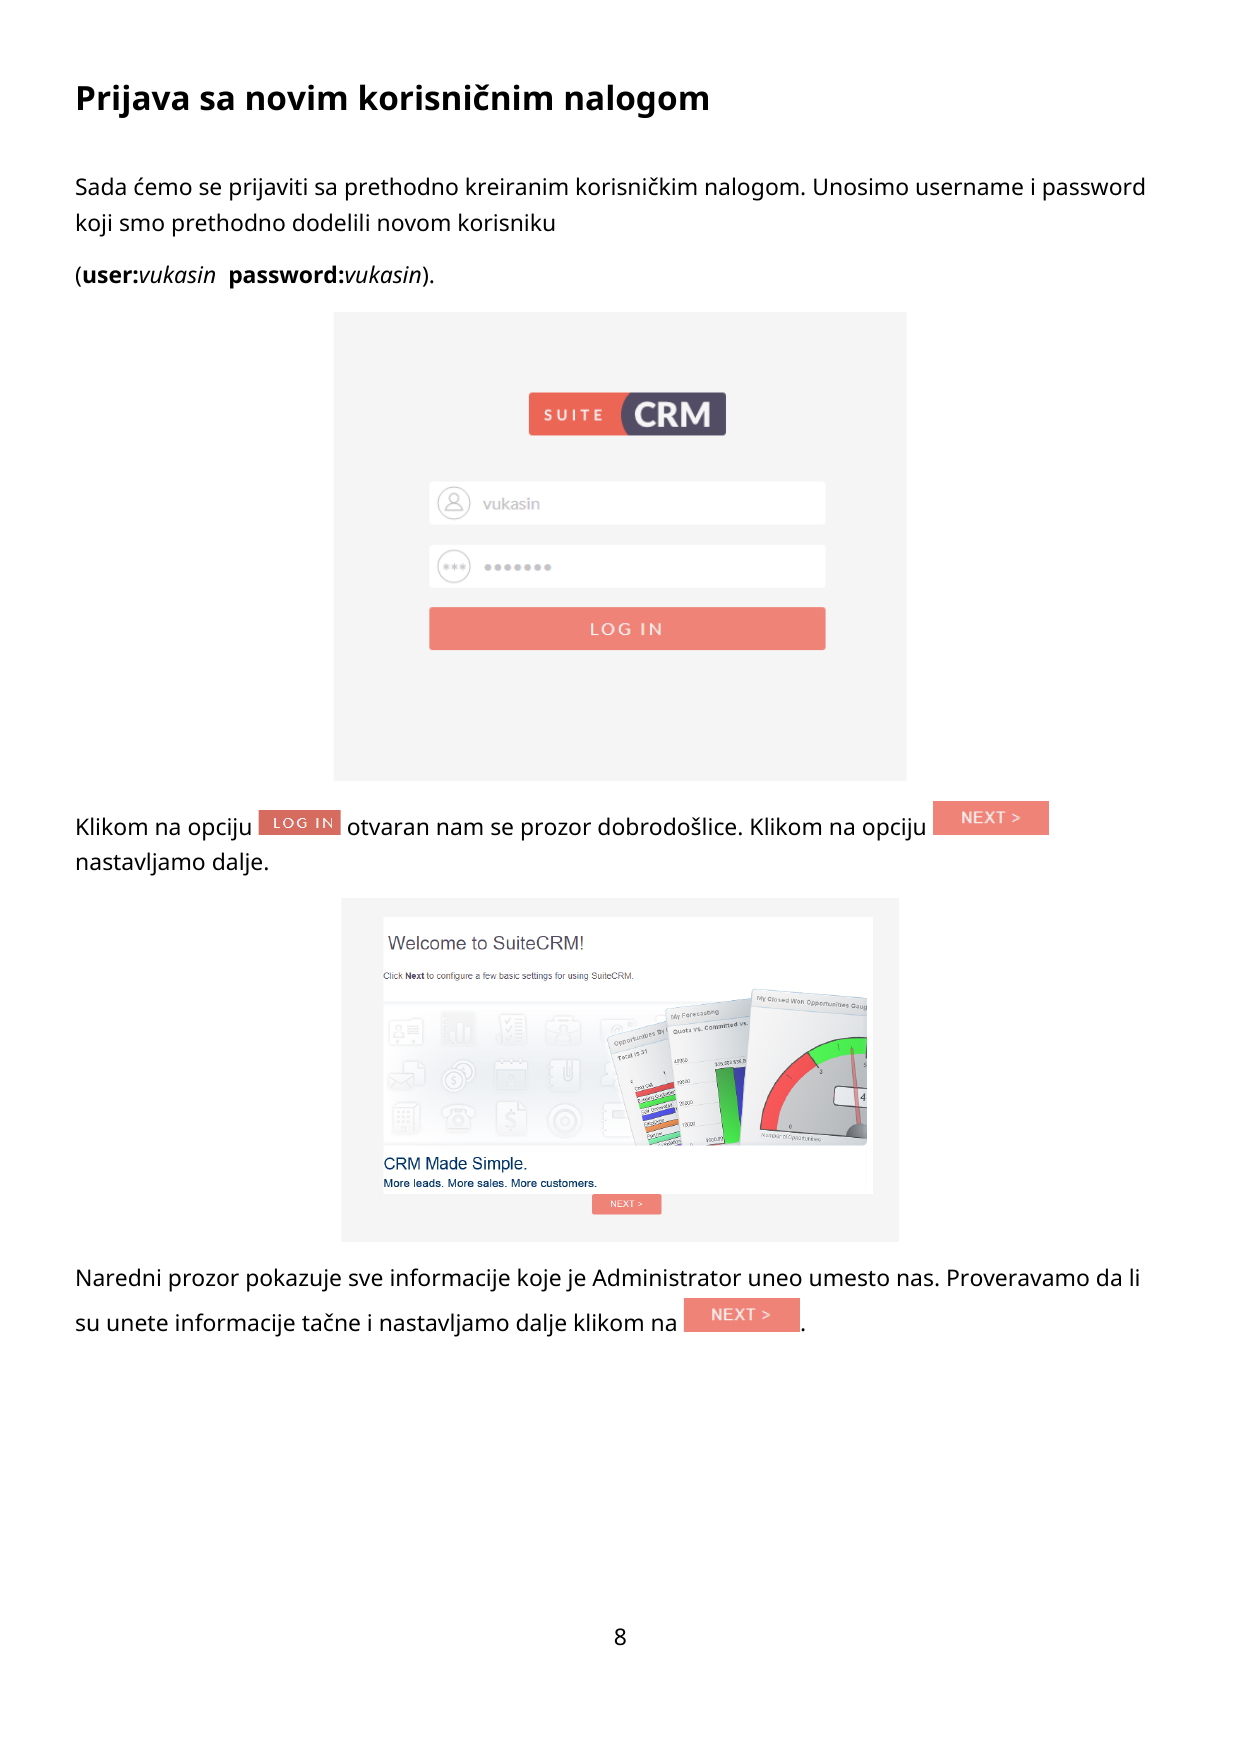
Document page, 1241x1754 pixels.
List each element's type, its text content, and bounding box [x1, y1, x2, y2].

picture [341, 898, 900, 1242]
picture [933, 801, 1049, 835]
subtitle Prijava sa novim korisničnim nalogom [75, 75, 1165, 120]
text Naredni prozor pokazuje sve informacije koje je Administrator uneo umesto nas. Proveravamo da li su unete informacije tačne i nastavljamo dalje klikom na . [75, 1262, 1165, 1339]
picture [683, 1298, 800, 1332]
text Klikom na opciju otvaran nam se prozor dobrodošlice. Klikom na opciju nastavljamo dalje. [75, 801, 1165, 878]
text Sada ćemo se prijaviti sa prethodno kreiranim korisničkim nalogom. Unosimo username i password koji smo prethodno dodelili novom korisniku [75, 171, 1165, 238]
text (user:vukasin password:vukasin). [75, 259, 1165, 291]
picture [258, 810, 341, 835]
picture [333, 312, 907, 781]
